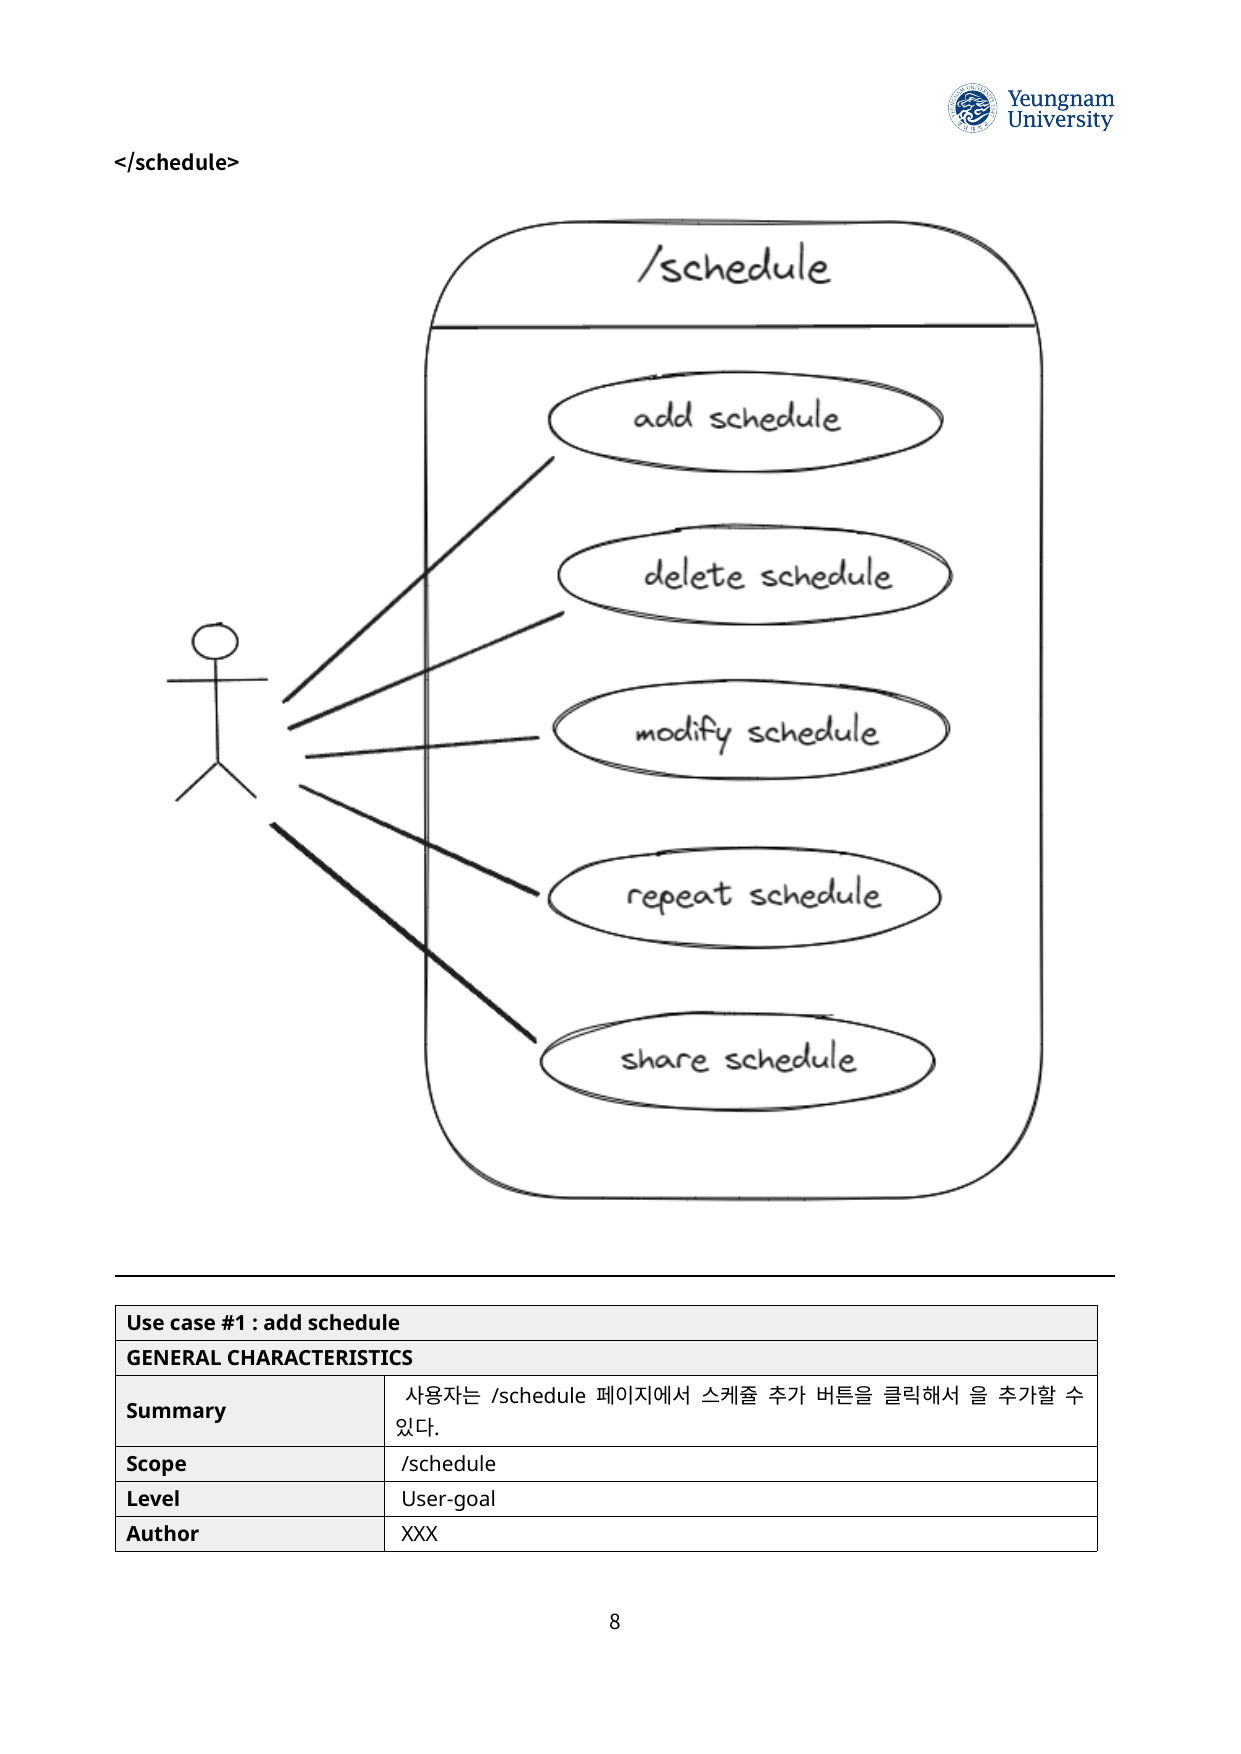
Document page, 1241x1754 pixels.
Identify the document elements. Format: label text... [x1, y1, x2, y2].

text </schedule> [114, 146, 1115, 176]
table_cell XXX [385, 1517, 1097, 1551]
table_cell /schedule [385, 1447, 1097, 1481]
picture [948, 83, 1115, 133]
table_cell Level [116, 1482, 384, 1516]
table_cell 사용자는 /schedule 페이지에서 스케쥴 추가 버튼을 클릭해서 을 추가할 수 있다. [385, 1376, 1097, 1446]
table_cell User-goal [385, 1482, 1097, 1516]
table_cell Summary [116, 1376, 384, 1446]
picture [152, 206, 1058, 1213]
table_cell Author [116, 1517, 384, 1551]
table_header Use case #1 : add schedule [116, 1306, 1097, 1340]
table_cell Scope [116, 1447, 384, 1481]
table_cell GENERAL CHARACTERISTICS [116, 1341, 1097, 1375]
